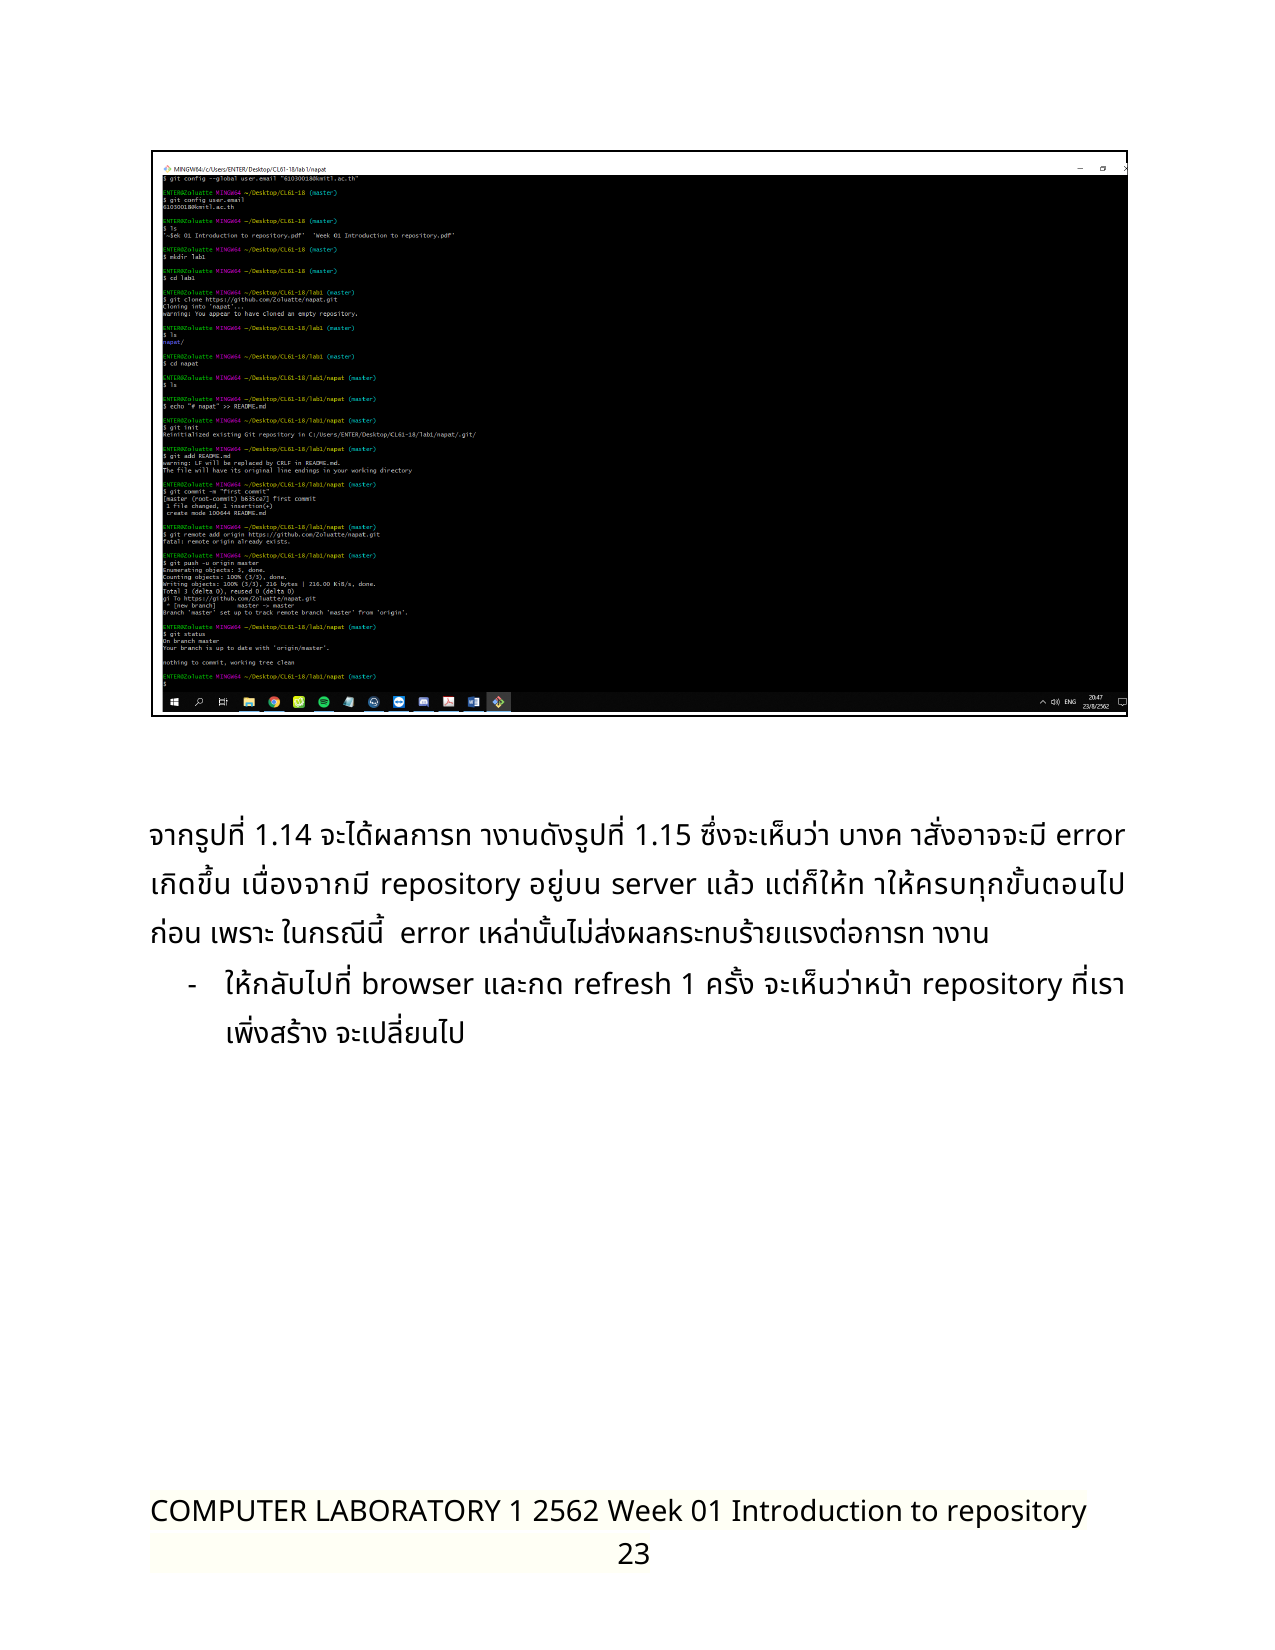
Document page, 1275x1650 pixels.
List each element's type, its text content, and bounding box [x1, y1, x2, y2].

picture [162, 163, 1128, 712]
text จากรูปที่ 1.14 จะได้ผลการท างานดังรูปที่ 1.15 ซึ่งจะเห็นว่า บางค าสั่งอาจจะมี error เกิดขึ้น เนื่องจากมี repository อยู่บน server แล้ว แต่ก็ให้ท าให้ครบทุกขั้นตอนไปก่อน เพราะ ในกรณีนี้ error เหล่านั้นไม่ส่งผลกระทบร้ายแรงต่อการท างาน [149, 814, 1126, 957]
list ให้กลับไปที่ browser และกด refresh 1 ครั้ง จะเห็นว่าหน้า repository ที่เราเพิ่งสร้าง จะเปลี่ยนไป [187, 963, 1126, 1057]
table_cell [153, 152, 1126, 715]
